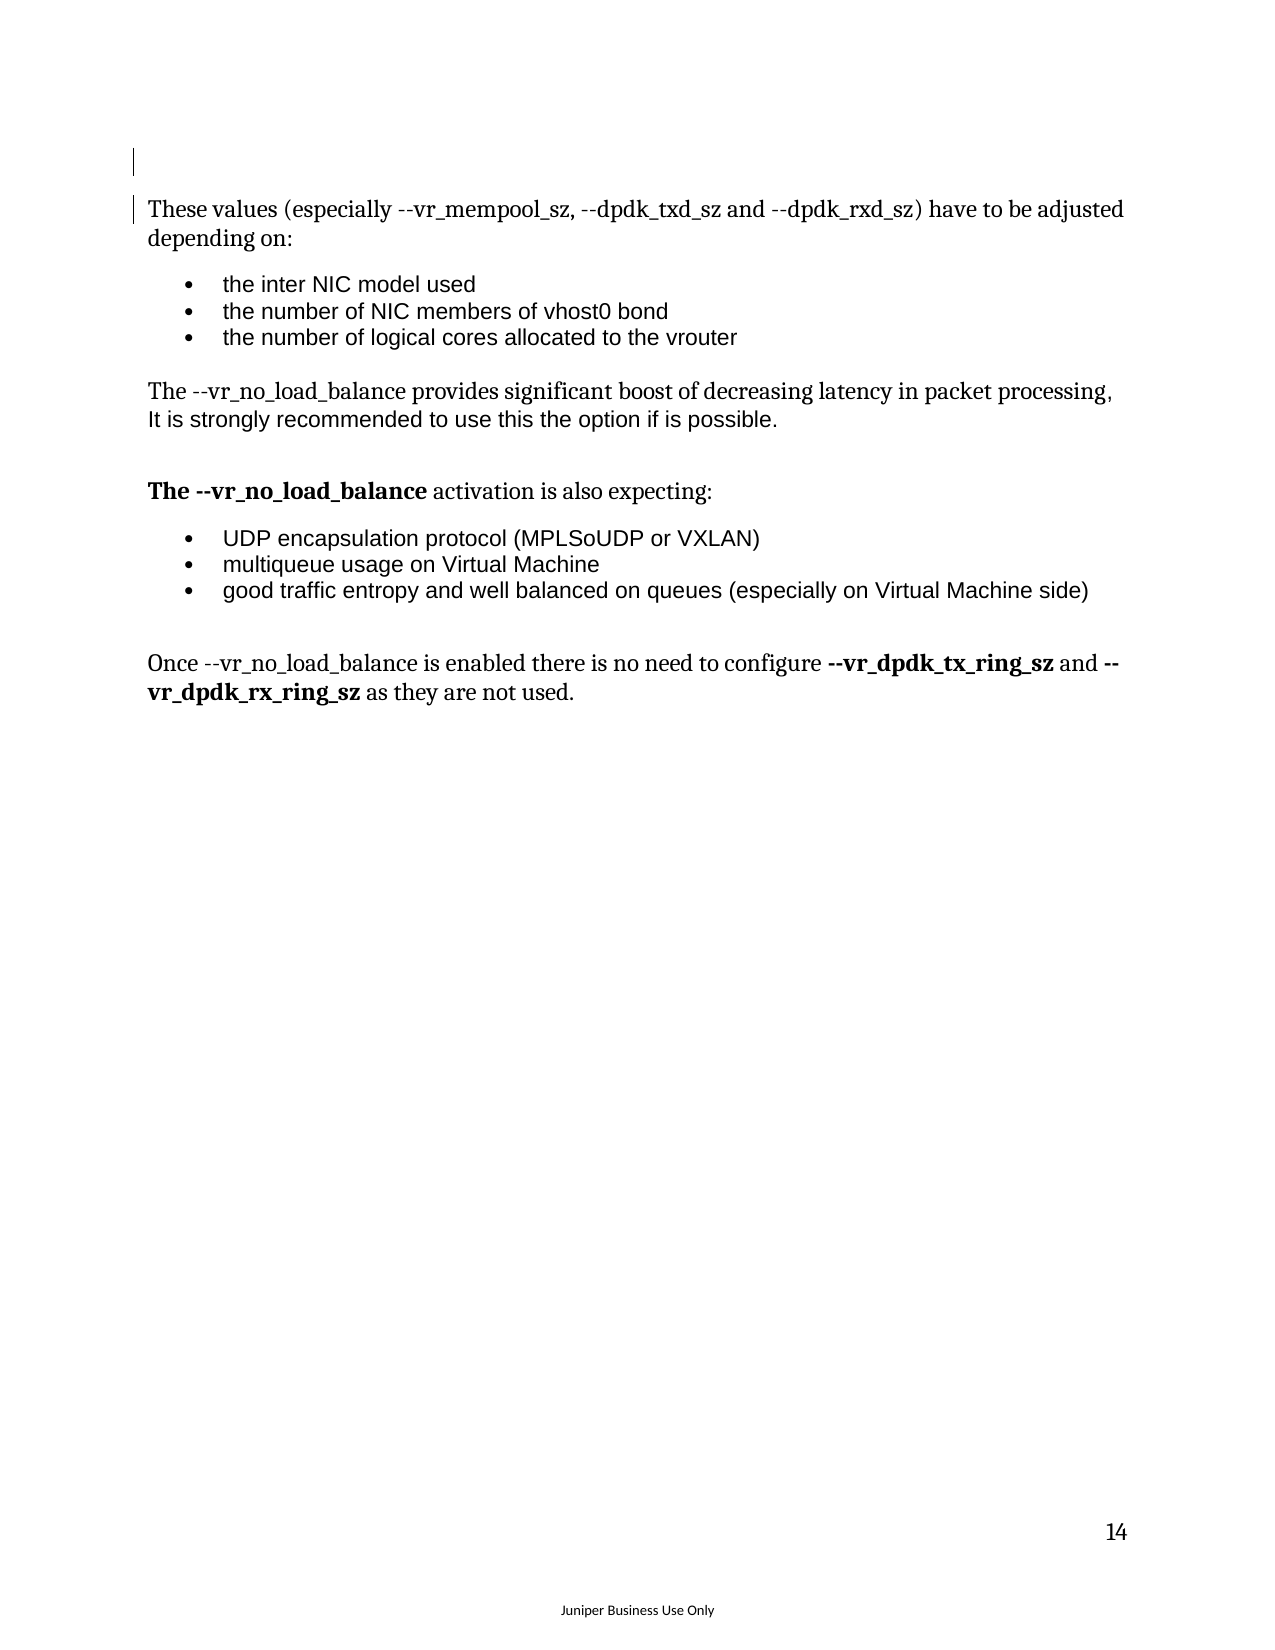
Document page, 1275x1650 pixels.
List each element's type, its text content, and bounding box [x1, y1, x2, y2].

list the number of NIC members of vhost0 bond [185, 298, 1127, 324]
text Once --vr_no_load_balance is enabled there is no need to configure --vr_dpdk_tx_ring_sz and --vr_dpdk_rx_ring_sz as they are not used. [148, 649, 1127, 706]
text These values (especially --vr_mempool_sz, --dpdk_txd_sz and --dpdk_rxd_sz) have to be adjusted depending on: [148, 195, 1127, 253]
text The --vr_no_load_balance activation is also expecting: [148, 477, 1127, 506]
list the number of logical cores allocated to the vrouter [185, 324, 1127, 350]
list good traffic entropy and well balanced on queues (especially on Virtual Machine side) [185, 577, 1127, 603]
list the inter NIC model used [185, 271, 1127, 298]
list UDP encapsulation protocol (MPLSoUDP or VXLAN) [185, 524, 1127, 551]
text The --vr_no_load_balance provides significant boost of decreasing latency in packet processing, It is strongly recommended to use this the option if is possible. [148, 377, 1127, 432]
list multiqueue usage on Virtual Machine [185, 551, 1127, 577]
